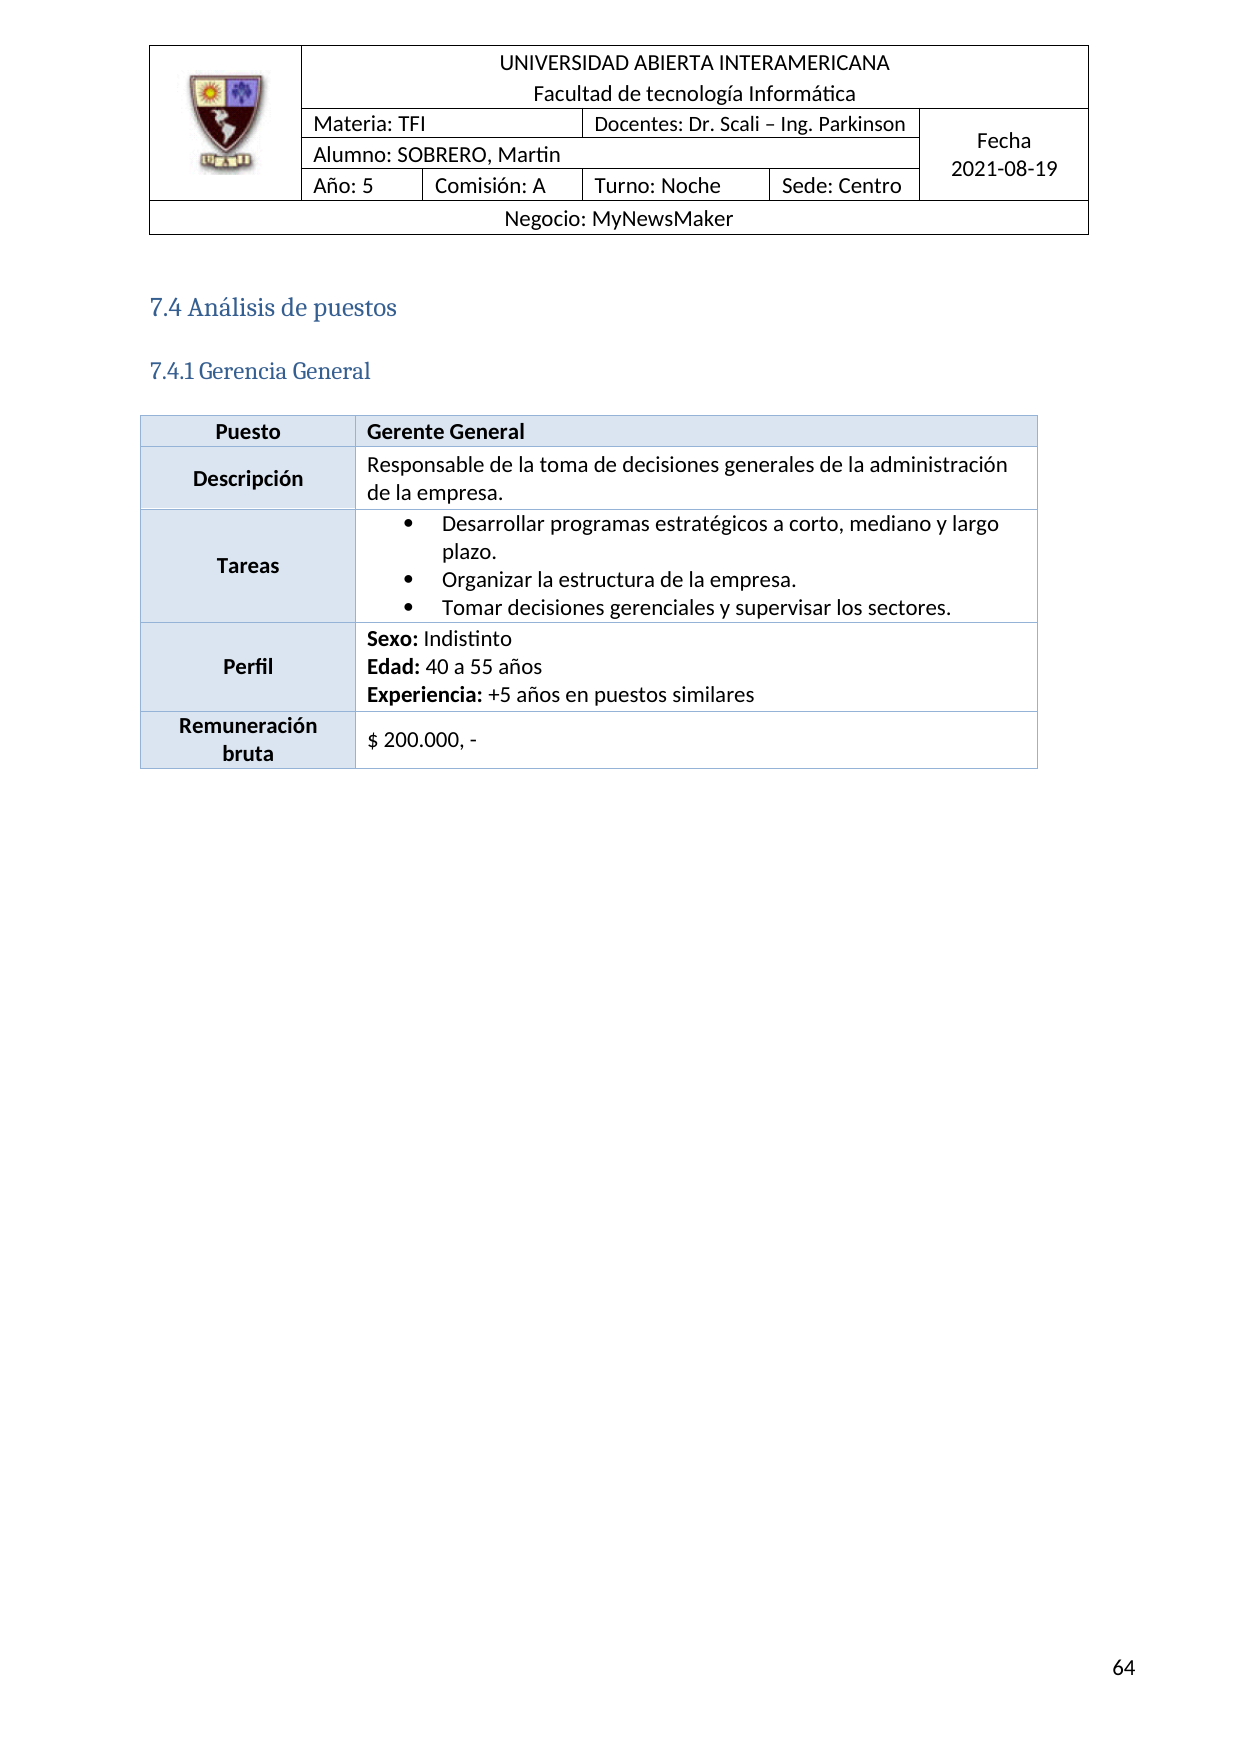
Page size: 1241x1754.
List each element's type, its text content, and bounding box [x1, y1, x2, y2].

table_cell Descripción [141, 447, 355, 508]
table_header Gerente General [356, 416, 1037, 446]
picture [175, 67, 276, 180]
table_cell $ 200.000, - [356, 712, 1037, 768]
subtitle 7.4 Análisis de puestos [150, 292, 1135, 323]
table_cell Tareas [141, 510, 355, 622]
table_cell Remuneración bruta [141, 712, 355, 768]
table_cell Responsable de la toma de decisiones generales de la administración de la empresa. [356, 447, 1037, 508]
table_header Puesto [141, 416, 355, 446]
table_cell Perfil [141, 623, 355, 711]
subtitle 7.4.1 Gerencia General [150, 357, 1135, 385]
table_cell Desarrollar programas estratégicos a corto, mediano y largo plazo. Organizar la estructura de la empresa. Tomar decisiones gerenciales y supervisar los sectores. [356, 510, 1037, 622]
table_cell Sexo: Indistinto Edad: 40 a 55 años Experiencia: +5 años en puestos similares [356, 623, 1037, 711]
